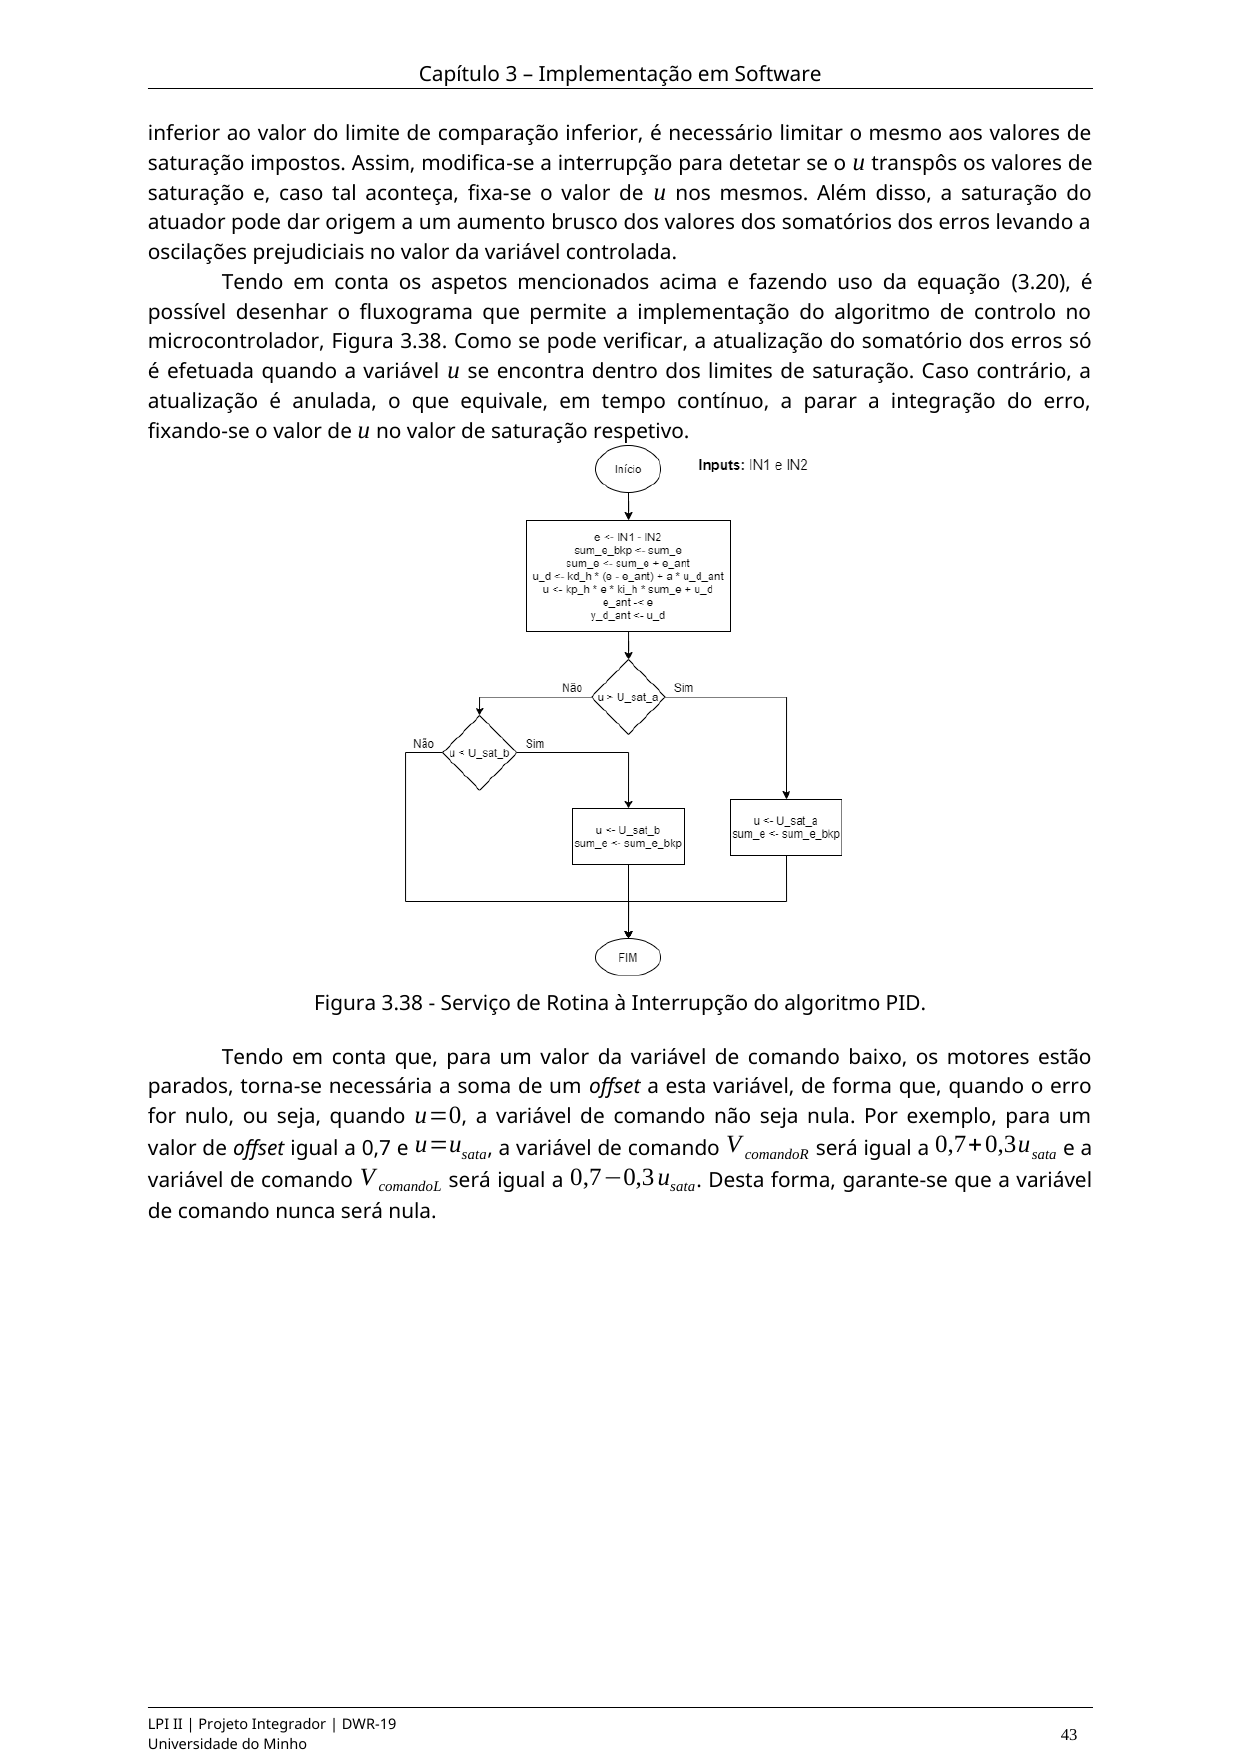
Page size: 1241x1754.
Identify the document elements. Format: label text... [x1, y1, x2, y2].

text Tendo em conta que, para um valor da variável de comando baixo, os motores estão parados, torna-se necessária a soma de um offset a esta variável, de forma que, quando o erro for nulo, ou seja, quando , a variável de comando não seja nula. Por exemplo, para um valor de offset igual a 0,7 e , a variável de comando será igual a e a variável de comando será igual a . Desta forma, garante-se que a variável de comando nunca será nula. [148, 1042, 1092, 1225]
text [148, 118, 1092, 266]
text Figura 3.27 - Serviço de Rotina à Interrupção do algoritmo PID. [148, 988, 1092, 1017]
picture [398, 445, 842, 976]
